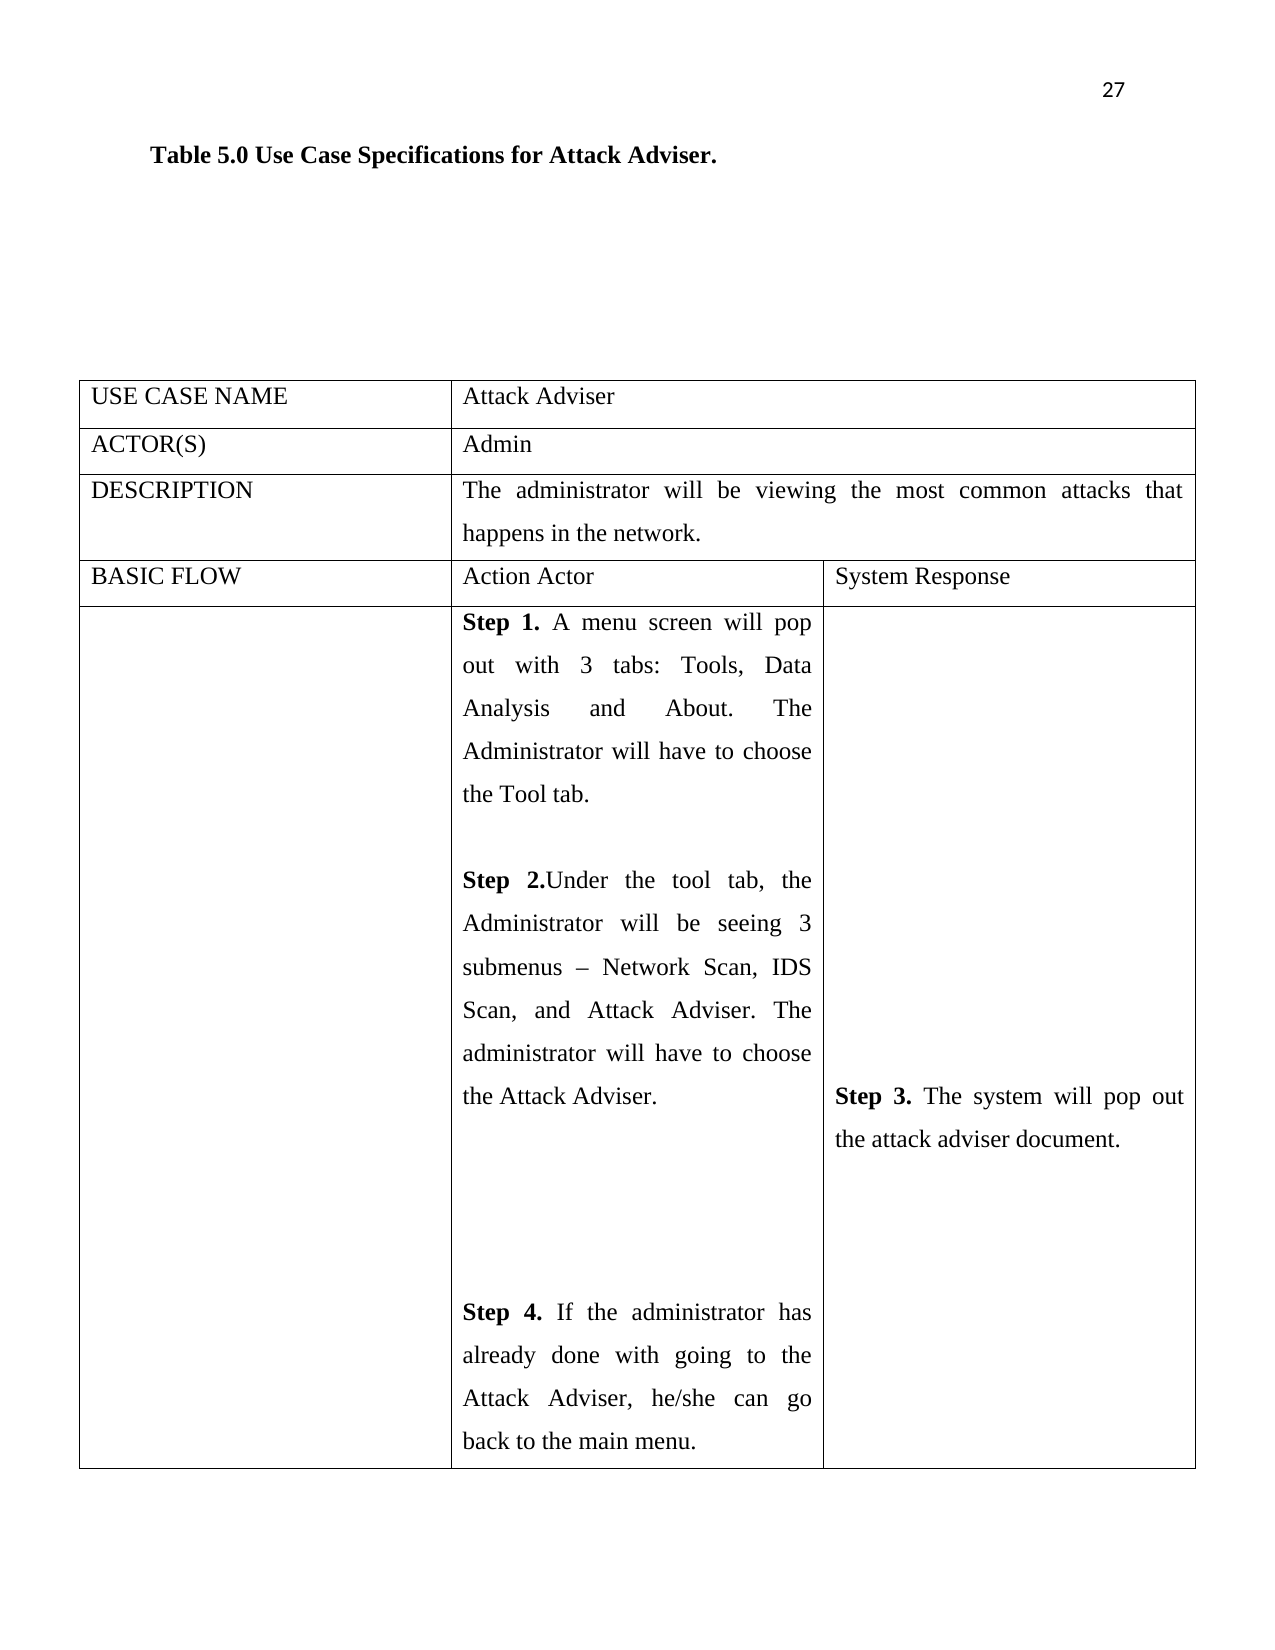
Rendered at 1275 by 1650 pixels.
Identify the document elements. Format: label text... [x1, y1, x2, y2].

table_cell DESCRIPTION [80, 475, 451, 560]
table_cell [452, 607, 823, 1468]
table_header USE CASE NAME [80, 381, 451, 428]
table_cell The administrator will be viewing the most common attacks that happens in the network. [452, 475, 1195, 560]
table_cell BASIC FLOW [80, 561, 451, 606]
table_cell ACTOR(S) [80, 429, 451, 474]
table_header Attack Adviser [452, 381, 1195, 428]
table_cell Action Actor [452, 561, 823, 606]
table_cell System Response [824, 561, 1195, 606]
table_cell Admin [452, 429, 1195, 474]
text Table 5.0 Use Case Specifications for Attack Adviser. [150, 141, 1125, 169]
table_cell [824, 607, 1195, 1468]
table_cell [80, 607, 451, 1468]
